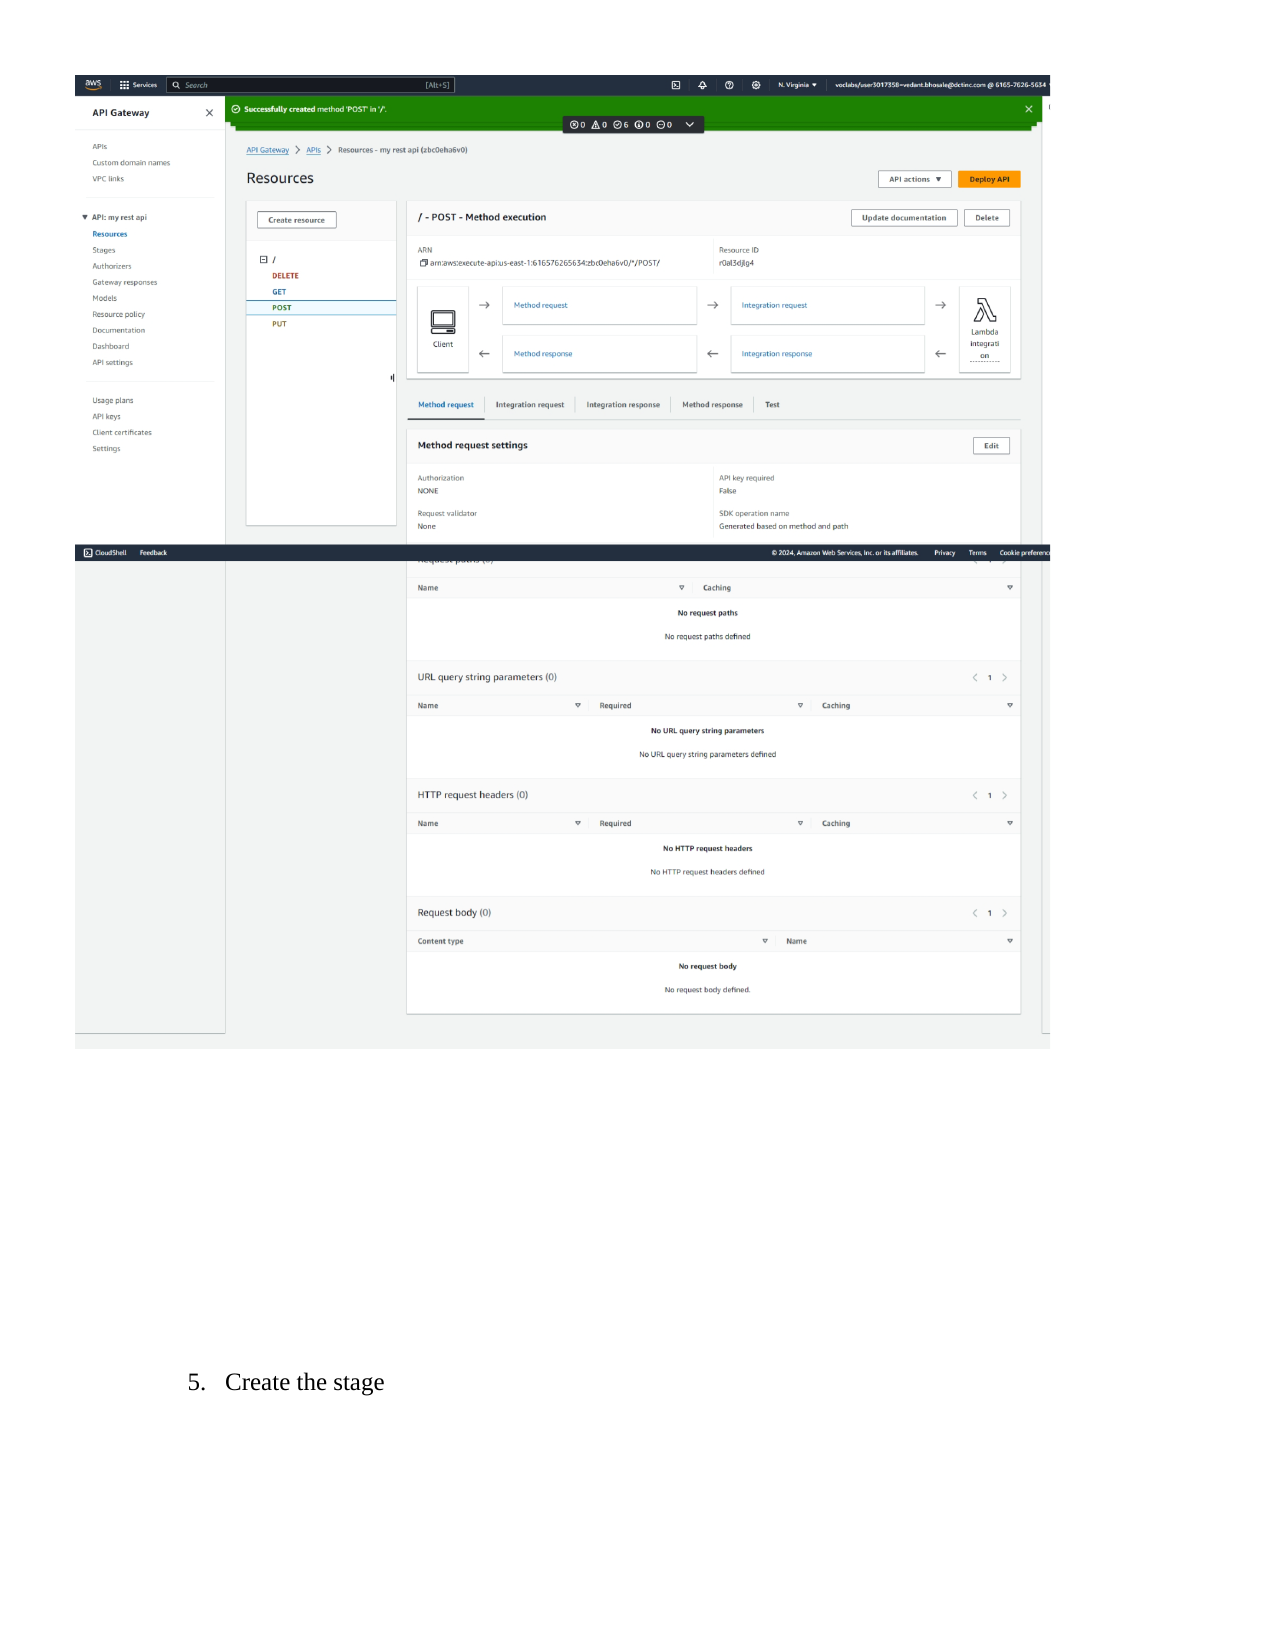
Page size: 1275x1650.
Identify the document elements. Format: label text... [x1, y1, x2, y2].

picture [75, 75, 1050, 1049]
list Create the stage [187, 1367, 1200, 1396]
